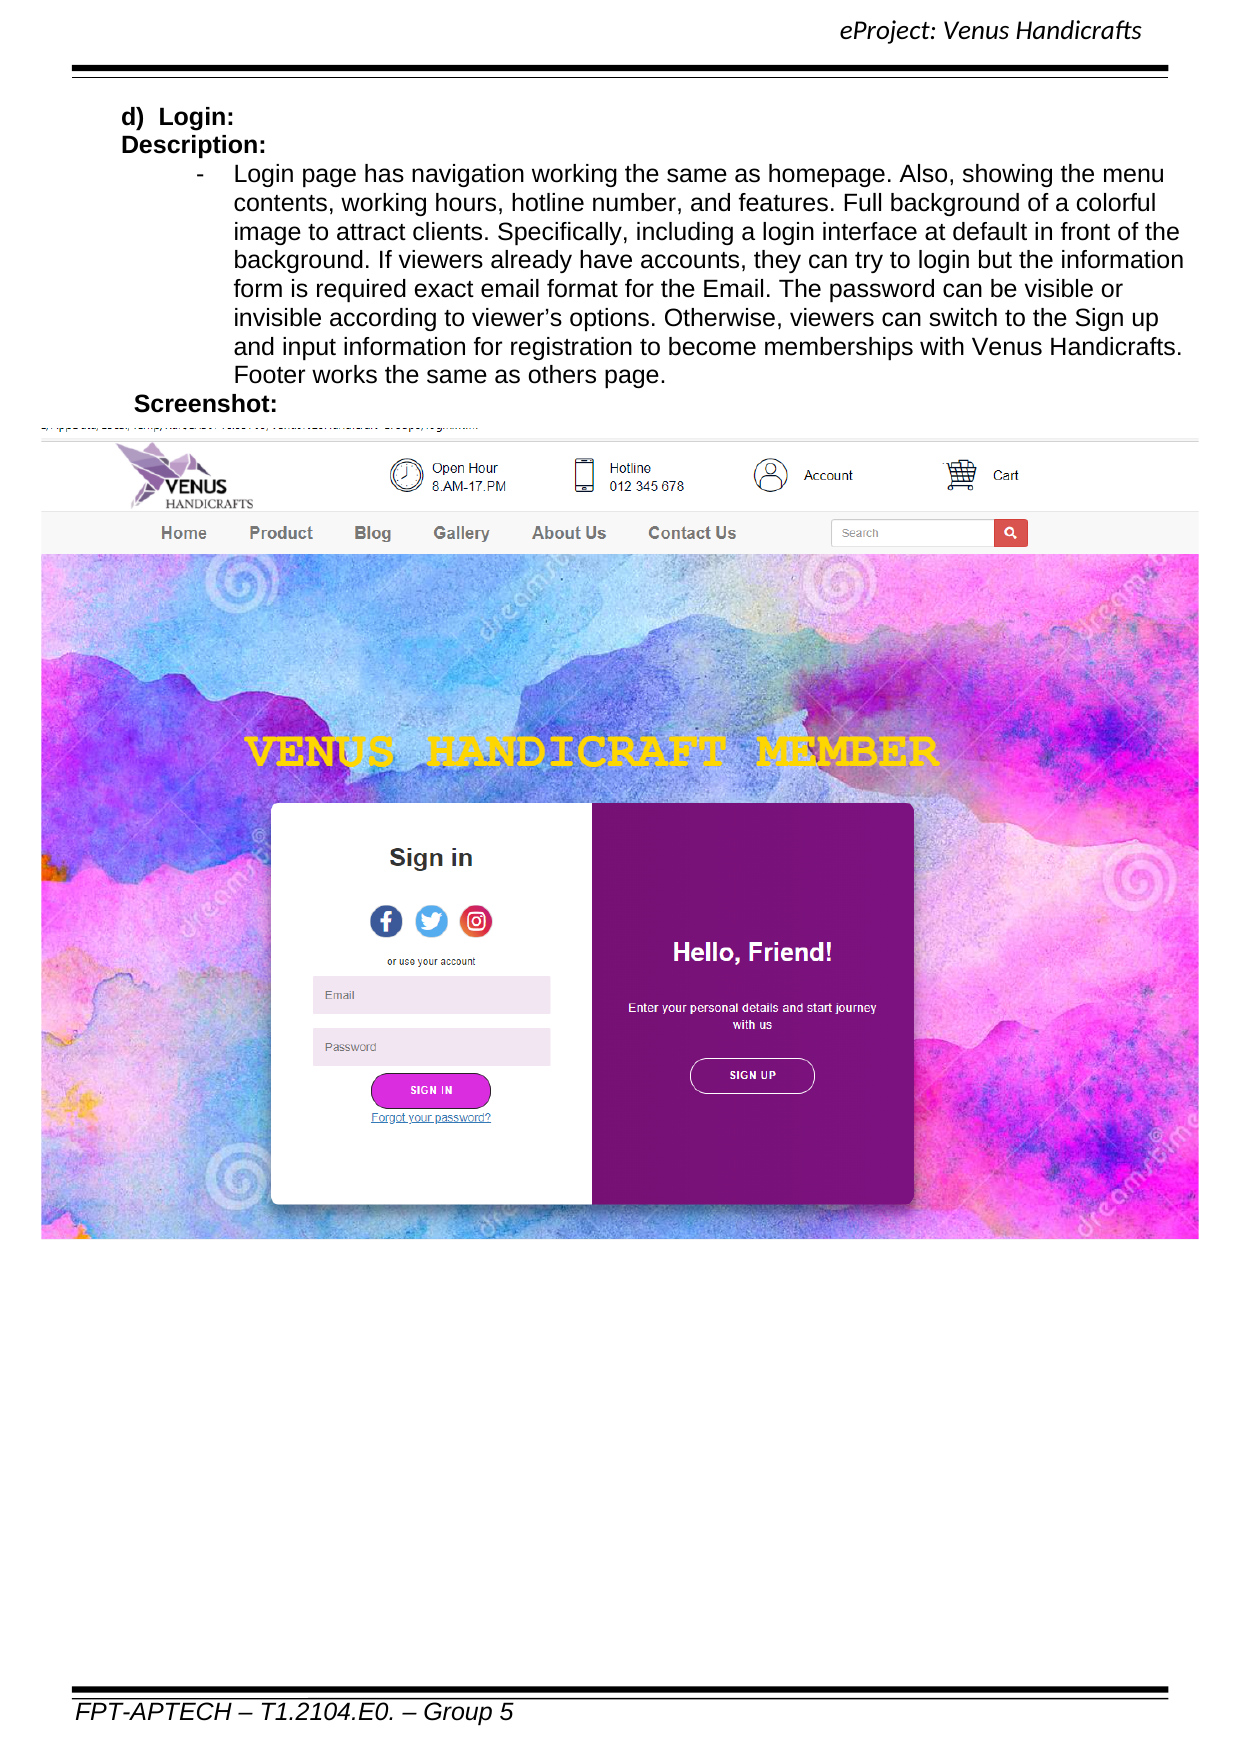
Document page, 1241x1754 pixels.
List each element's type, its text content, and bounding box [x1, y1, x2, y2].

picture [41, 428, 1199, 1240]
list Description: [121, 130, 1203, 159]
list Login page has navigation working the same as homepage. Also, showing the menu contents, working hours, hotline number, and features. Full background of a colorful image to attract clients. Specifically, including a login interface at default in front of the background. If viewers already have accounts, they can try to login but the information form is required exact email format for the Email. The password can be visible or invisible according to viewer’s options. Otherwise, viewers can switch to the Sign up and input information for registration to become memberships with Venus Handicrafts. Footer works the same as others page. [196, 159, 1203, 389]
list Login: [121, 102, 1203, 130]
text Screenshot: [46, 389, 1203, 418]
